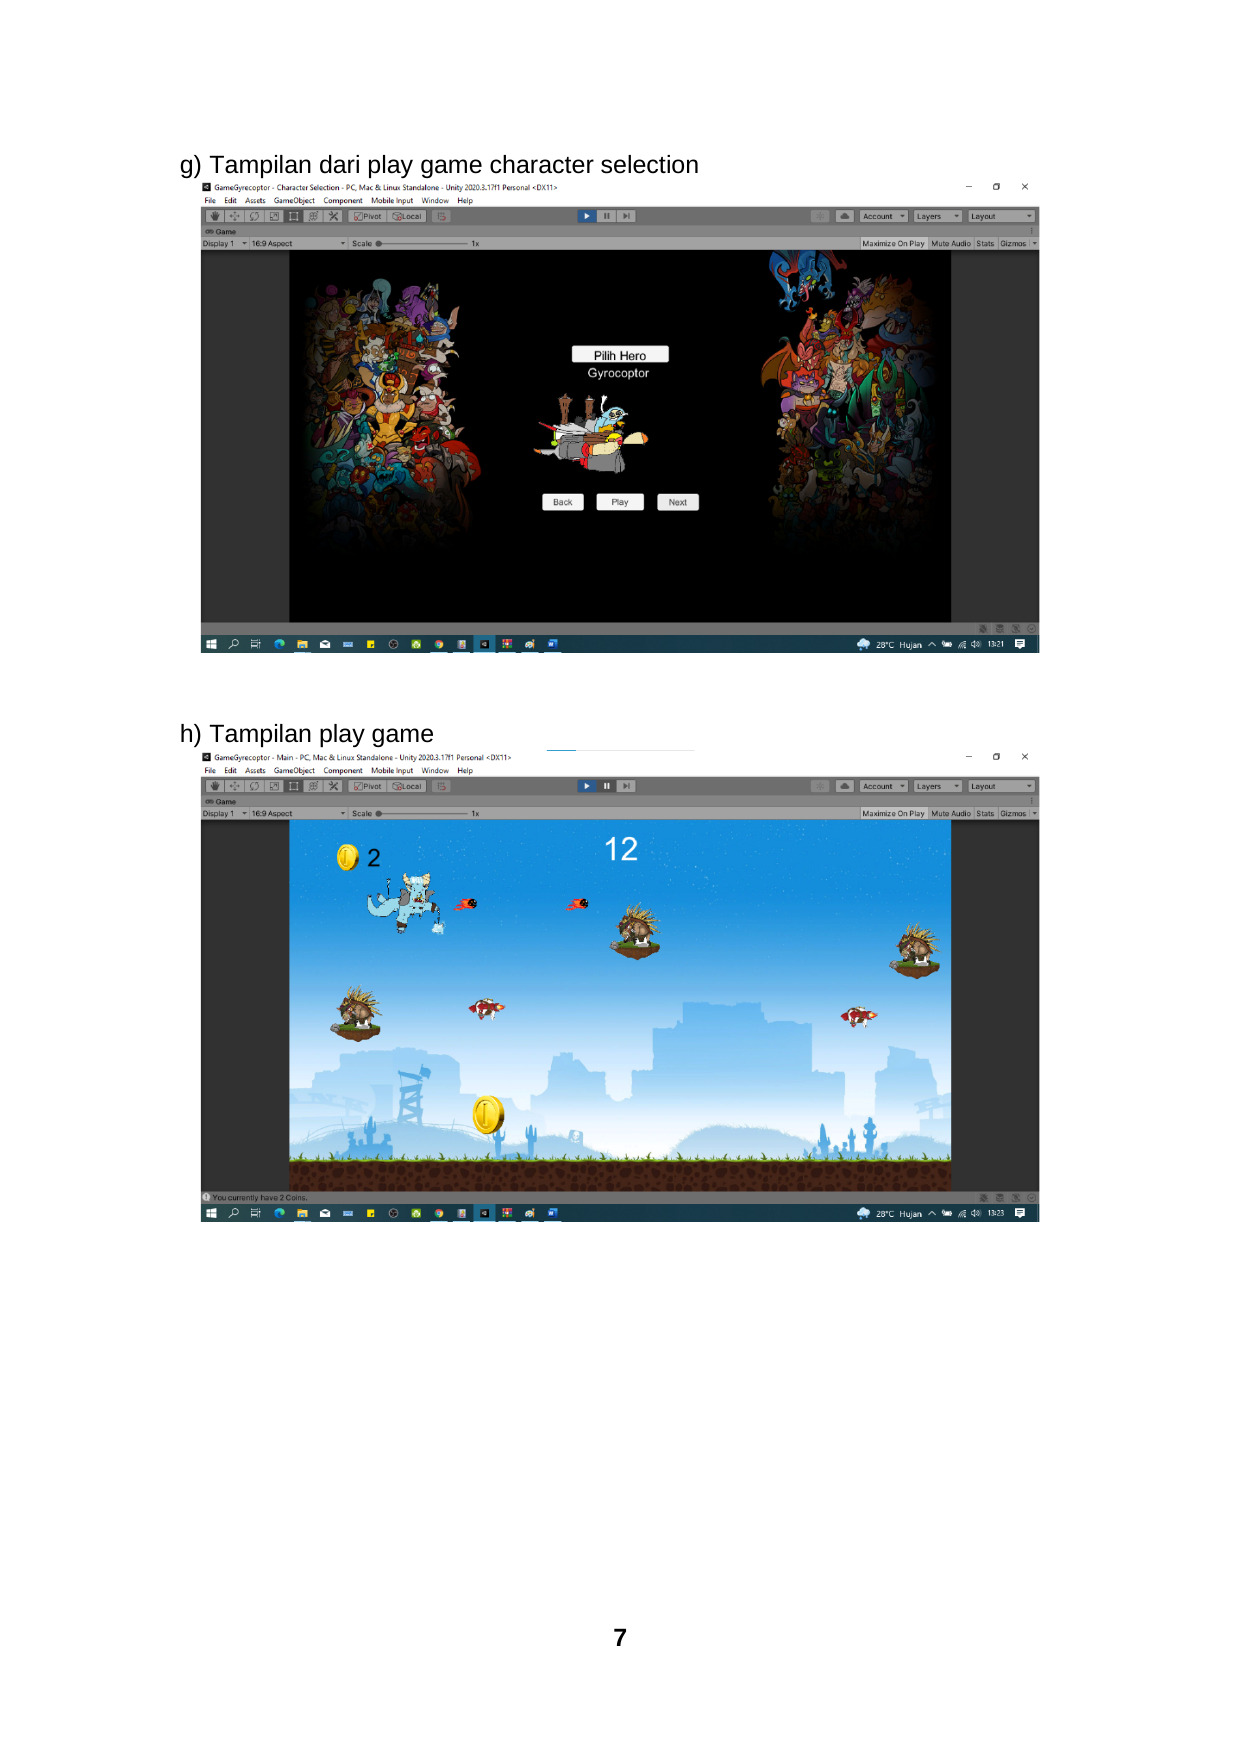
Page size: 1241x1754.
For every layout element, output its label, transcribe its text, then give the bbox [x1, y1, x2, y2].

picture [200, 181, 1040, 653]
subtitle Tampilan play game [179, 719, 1090, 748]
picture [200, 750, 1040, 1222]
subtitle Tampilan dari play game character selection [179, 150, 1090, 179]
